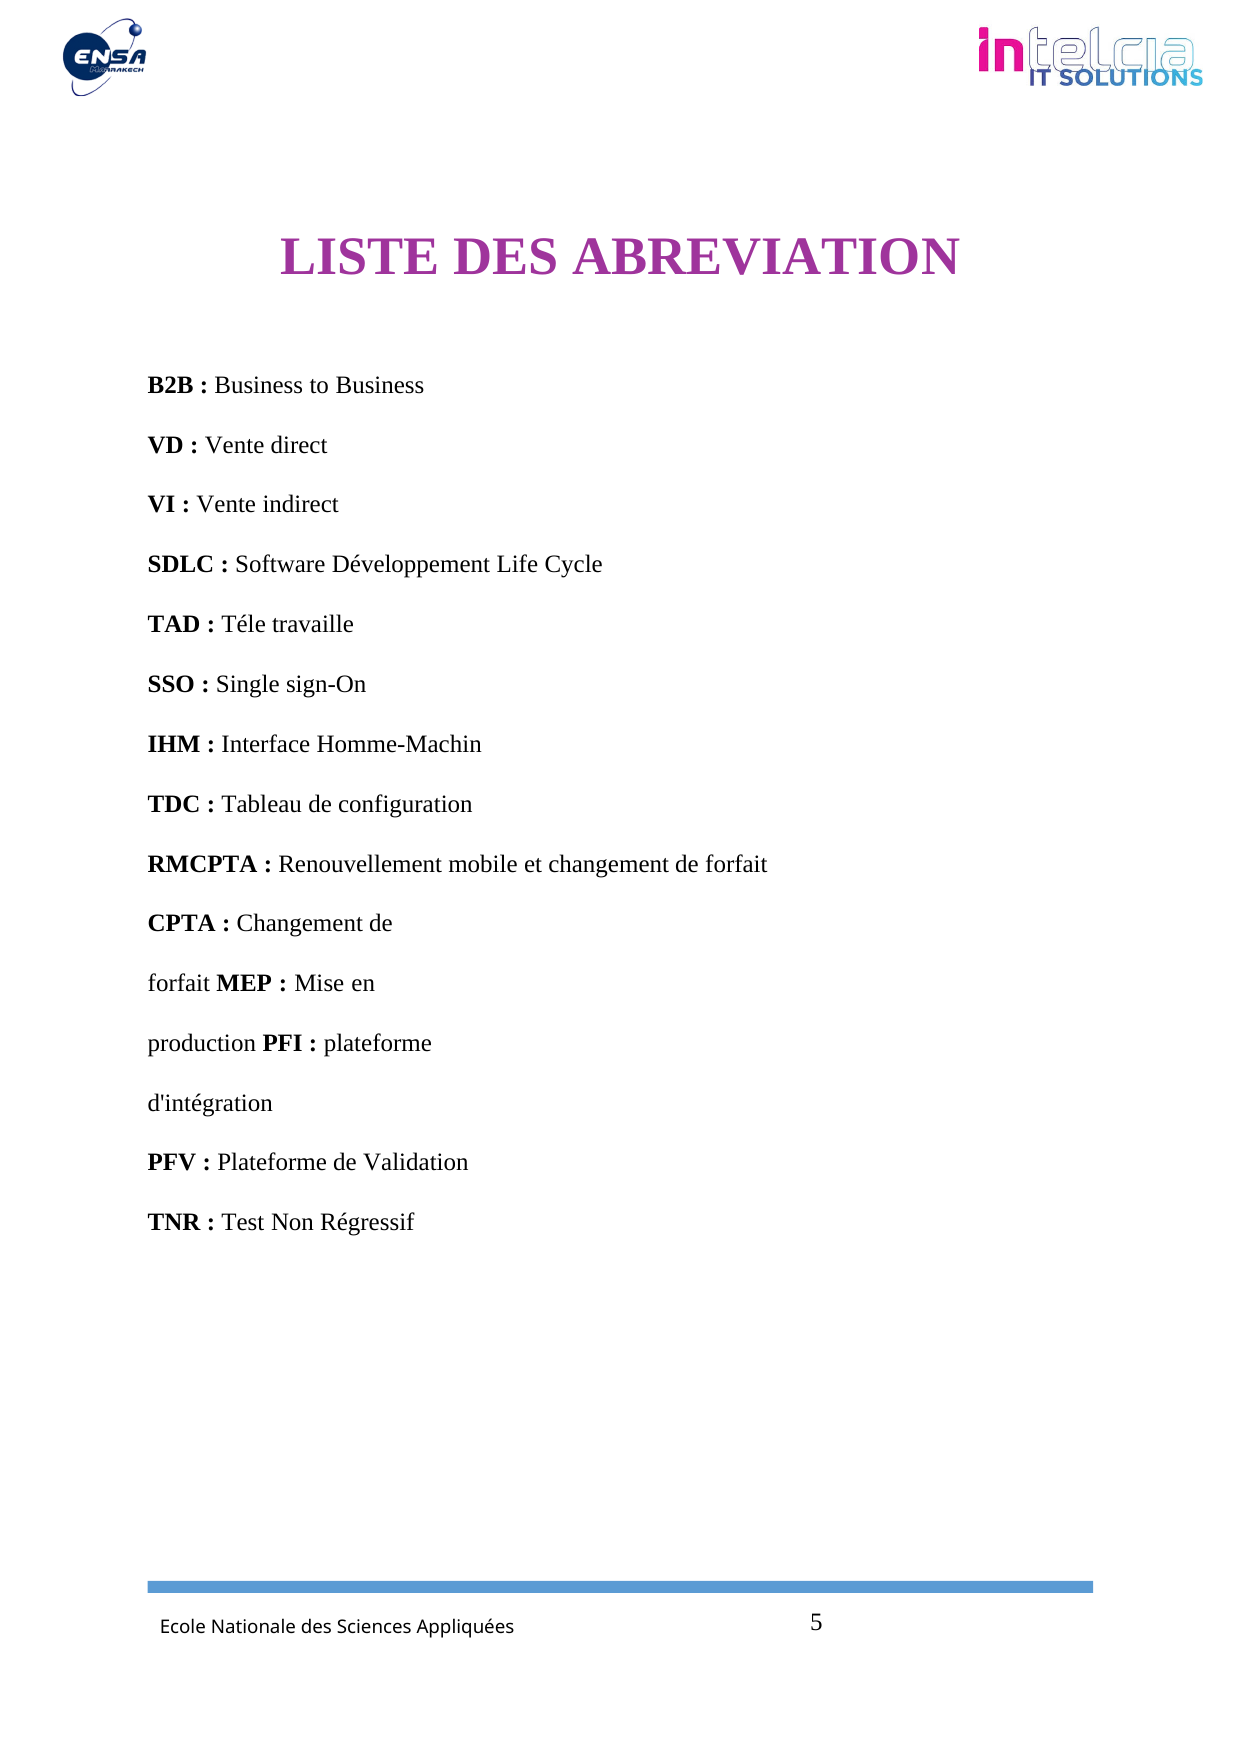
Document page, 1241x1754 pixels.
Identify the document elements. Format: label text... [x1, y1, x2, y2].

picture [54, 14, 152, 96]
text VI : Vente indirect [147, 489, 1215, 518]
picture [979, 20, 1203, 86]
text IHM : Interface Homme-Machin [147, 729, 1215, 758]
text SSO : Single sign-On [147, 669, 1215, 698]
text CPTA : Changement de forfait MEP : Mise en production PFI : plateforme d'intégration [147, 908, 461, 1116]
text VD : Vente direct [147, 430, 1215, 459]
text TDC : Tableau de configuration [147, 789, 1215, 817]
text SDLC : Software Développement Life Cycle [147, 549, 1215, 578]
text RMCPTA : Renouvellement mobile et changement de forfait [147, 849, 1215, 877]
text TAD : Téle travaille [147, 609, 1215, 638]
text TNR : Test Non Régressif [147, 1207, 1215, 1236]
text B2B : Business to Business [147, 370, 1215, 399]
text LISTE DES ABREVIATION [149, 224, 1090, 286]
text PFV : Plateforme de Validation [147, 1147, 1215, 1176]
